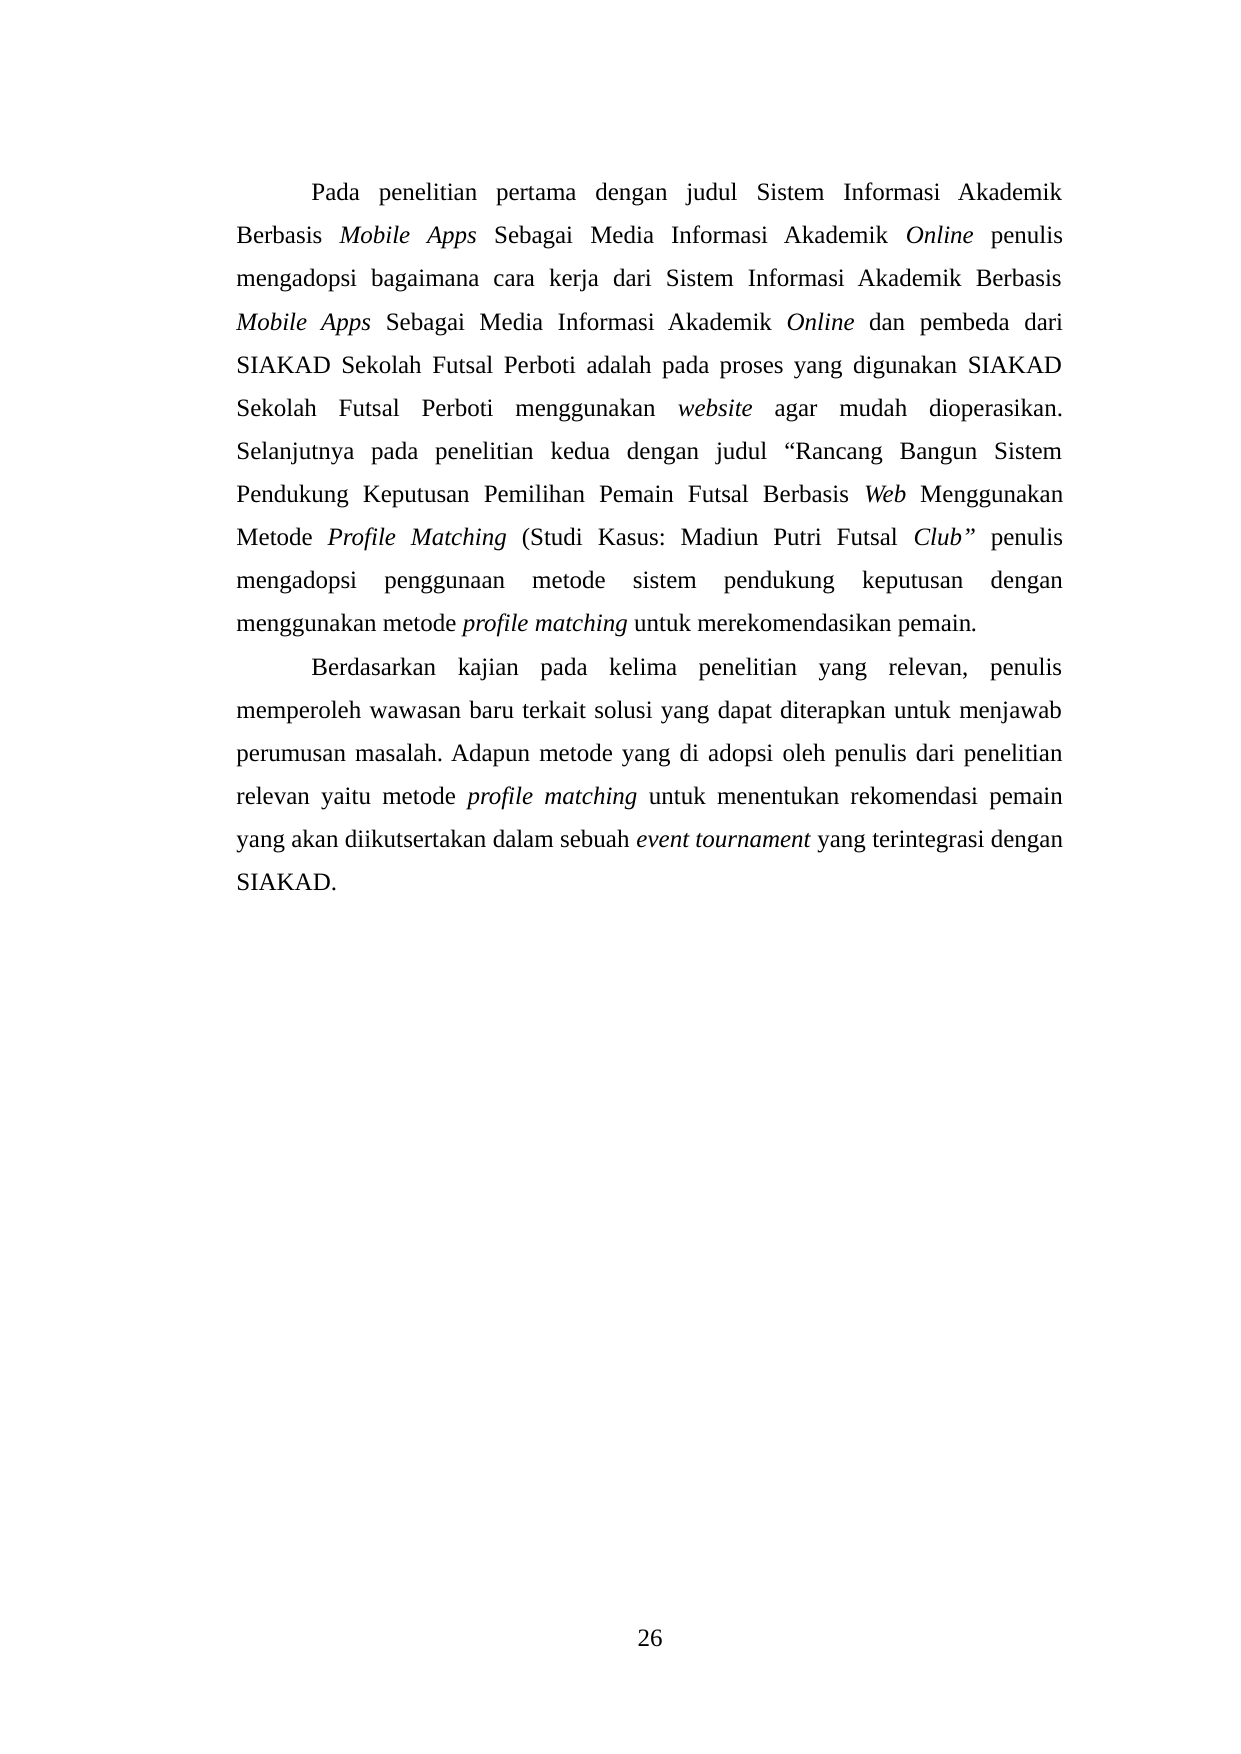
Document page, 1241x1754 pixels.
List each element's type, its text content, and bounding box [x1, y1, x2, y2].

text Pada penelitian pertama dengan judul Sistem Informasi Akademik Berbasis Mobile Apps Sebagai Media Informasi Akademik Online penulis mengadopsi bagaimana cara kerja dari Sistem Informasi Akademik Berbasis Mobile Apps Sebagai Media Informasi Akademik Online dan pembeda dari SIAKAD Sekolah Futsal Perboti adalah pada proses yang digunakan SIAKAD Sekolah Futsal Perboti menggunakan website agar mudah dioperasikan. Selanjutnya pada penelitian kedua dengan judul “Rancang Bangun Sistem Pendukung Keputusan Pemilihan Pemain Futsal Berbasis Web Menggunakan Metode Profile Matching (Studi Kasus: Madiun Putri Futsal Club” penulis mengadopsi penggunaan metode sistem pendukung keputusan dengan menggunakan metode profile matching untuk merekomendasikan pemain. [236, 177, 1063, 637]
text Berdasarkan kajian pada kelima penelitian yang relevan, penulis memperoleh wawasan baru terkait solusi yang dapat diterapkan untuk menjawab perumusan masalah. Adapun metode yang di adopsi oleh penulis dari penelitian relevan yaitu metode profile matching untuk menentukan rekomendasi pemain yang akan diikutsertakan dalam sebuah event tournament yang terintegrasi dengan SIAKAD. [236, 652, 1063, 896]
